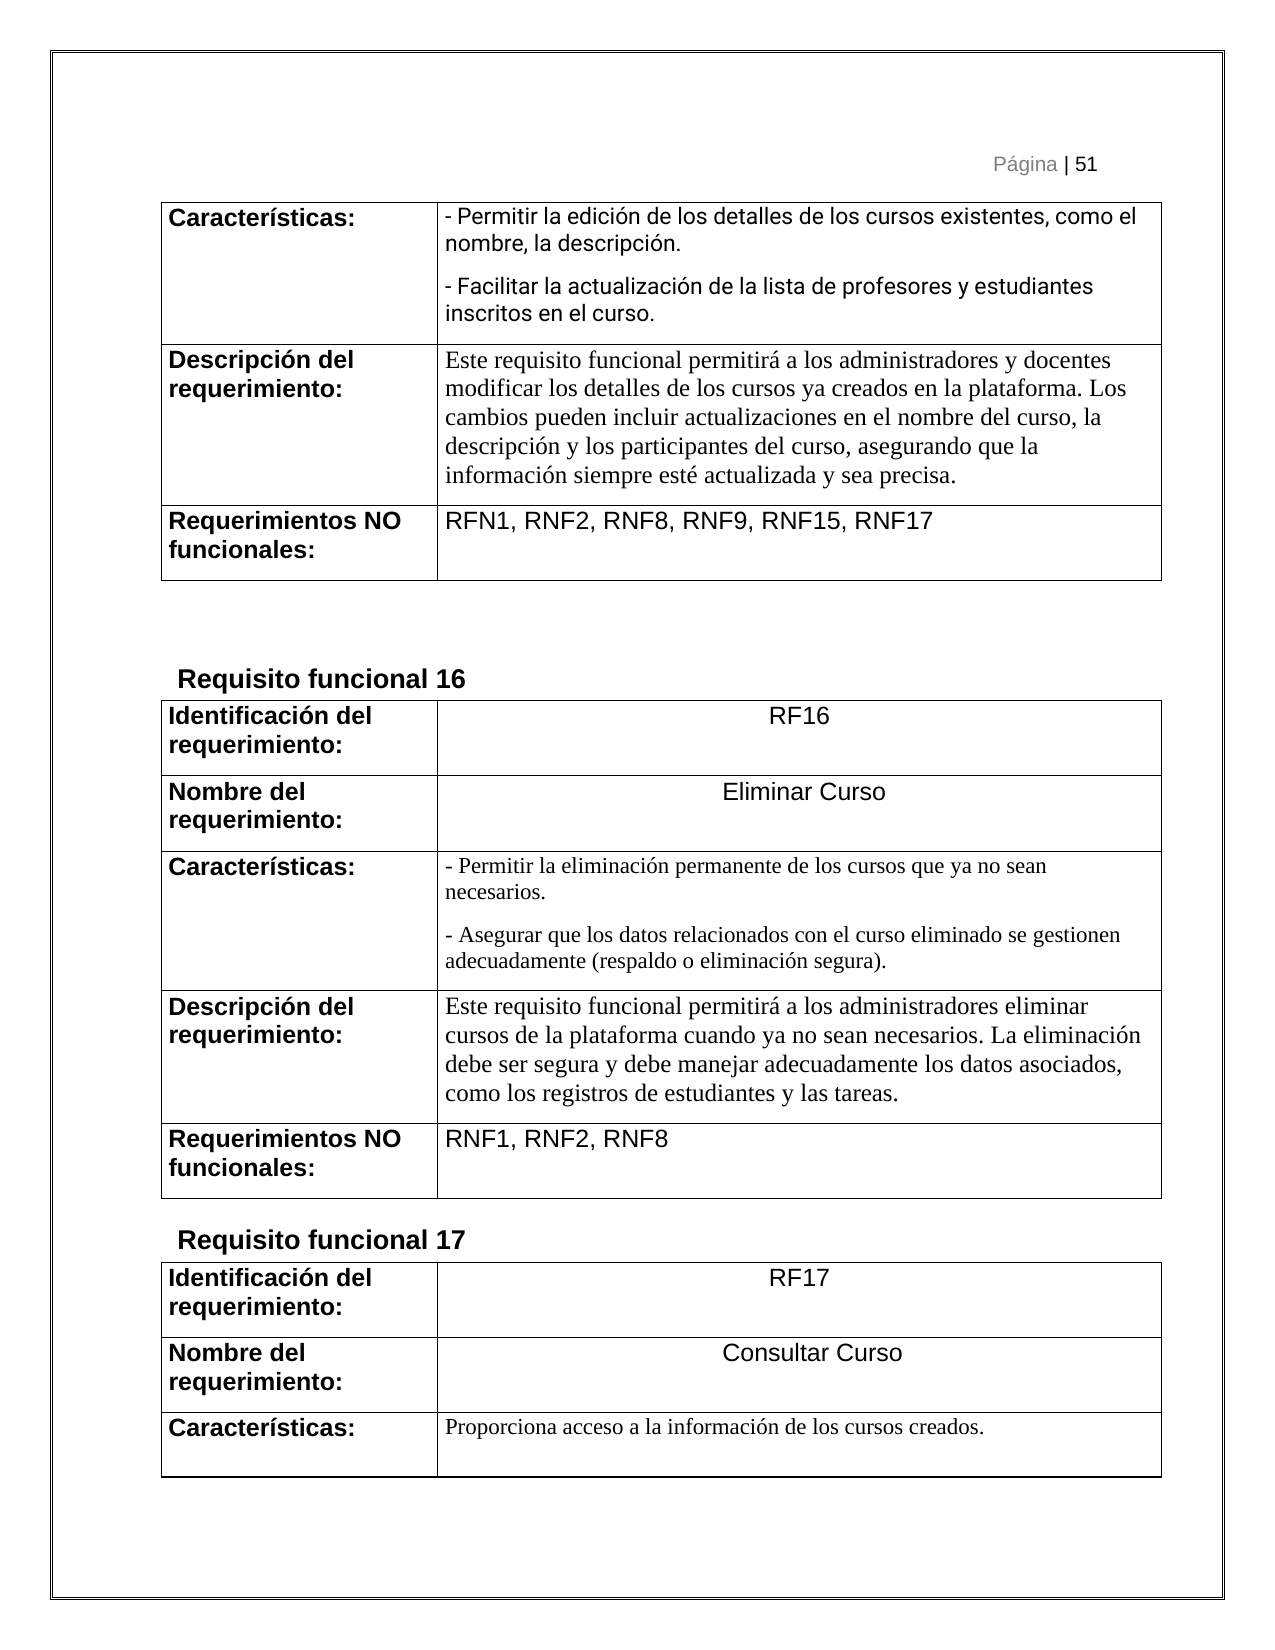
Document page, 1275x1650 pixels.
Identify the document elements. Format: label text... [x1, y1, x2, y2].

text Requisito funcional 17 [177, 1224, 1098, 1256]
table_header Identificación del requerimiento: [162, 1263, 437, 1337]
text Requisito funcional 16 [177, 663, 1098, 694]
table_cell RFN1, RNF2, RNF8, RNF9, RNF15, RNF17 [438, 506, 1161, 580]
table_cell Descripción del requerimiento: [162, 991, 437, 1123]
table_cell Consultar Curso [438, 1338, 1161, 1412]
table_cell Nombre del requerimiento: [162, 776, 437, 851]
table_cell Características: [162, 203, 437, 344]
table_cell Este requisito funcional permitirá a los administradores eliminar cursos de la plataforma cuando ya no sean necesarios. La eliminación debe ser segura y debe manejar adecuadamente los datos asociados, como los registros de estudiantes y las tareas. [438, 991, 1161, 1123]
table_cell Características: [162, 1413, 437, 1476]
table_cell - Permitir la eliminación permanente de los cursos que ya no sean necesarios. - Asegurar que los datos relacionados con el curso eliminado se gestionen adecuadamente (respaldo o eliminación segura). [438, 852, 1161, 990]
table_cell Este requisito funcional permitirá a los administradores y docentes modificar los detalles de los cursos ya creados en la plataforma. Los cambios pueden incluir actualizaciones en el nombre del curso, la descripción y los participantes del curso, asegurando que la información siempre esté actualizada y sea precisa. [438, 345, 1161, 505]
table_header Identificación del requerimiento: [162, 701, 437, 775]
table_cell Características: [162, 852, 437, 990]
table_cell Proporciona acceso a la información de los cursos creados. [438, 1413, 1161, 1476]
table_header RF17 [438, 1263, 1161, 1337]
table_cell RNF1, RNF2, RNF8 [438, 1124, 1161, 1198]
table_header RF16 [438, 701, 1161, 775]
table_cell Descripción del requerimiento: [162, 345, 437, 505]
table_cell Nombre del requerimiento: [162, 1338, 437, 1412]
table_cell Requerimientos NO funcionales: [162, 1124, 437, 1198]
table_cell - Permitir la edición de los detalles de los cursos existentes, como el nombre, la descripción. - Facilitar la actualización de la lista de profesores y estudiantes inscritos en el curso. [438, 203, 1161, 344]
table_cell Requerimientos NO funcionales: [162, 506, 437, 580]
table_cell Eliminar Curso [438, 776, 1161, 851]
